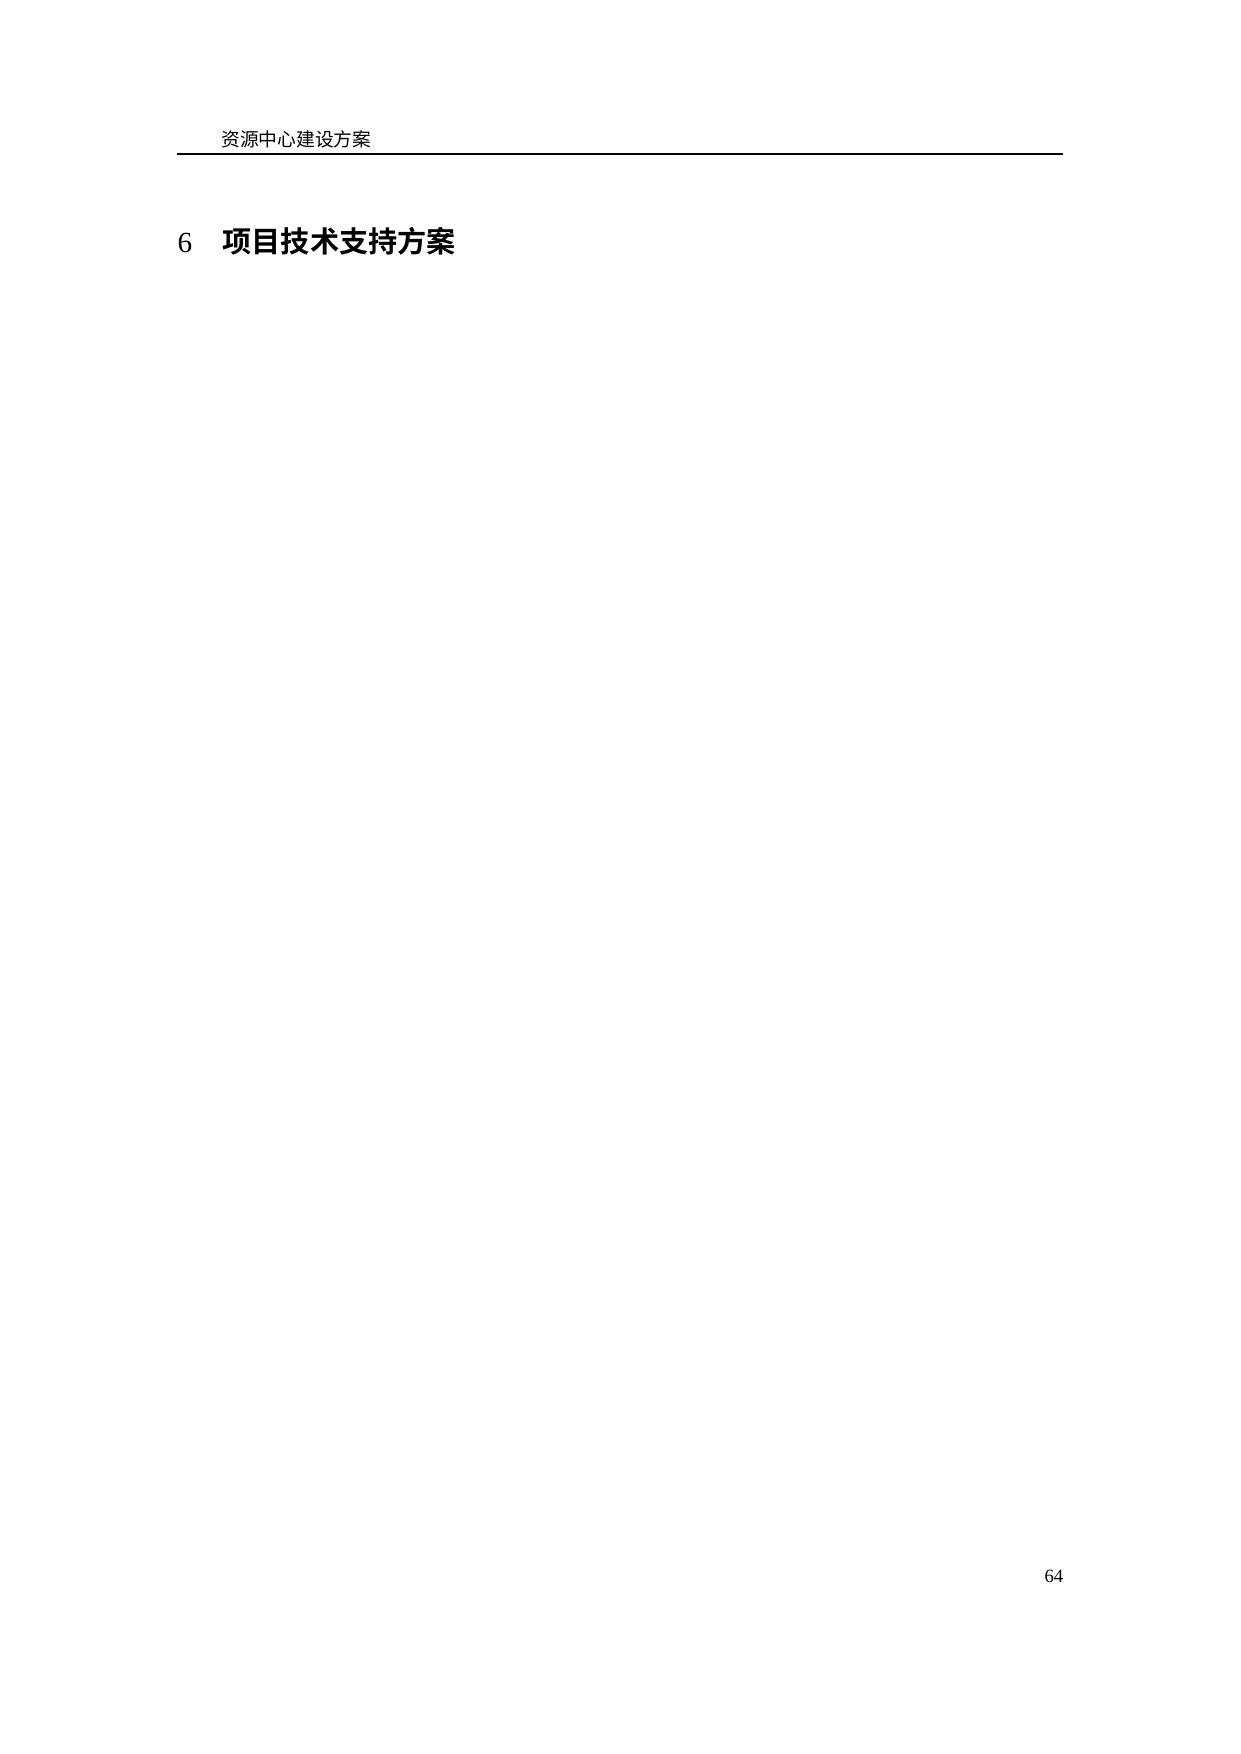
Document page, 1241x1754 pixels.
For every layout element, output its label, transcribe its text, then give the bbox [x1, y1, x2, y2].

subtitle 项目技术支持方案 [177, 222, 1063, 261]
